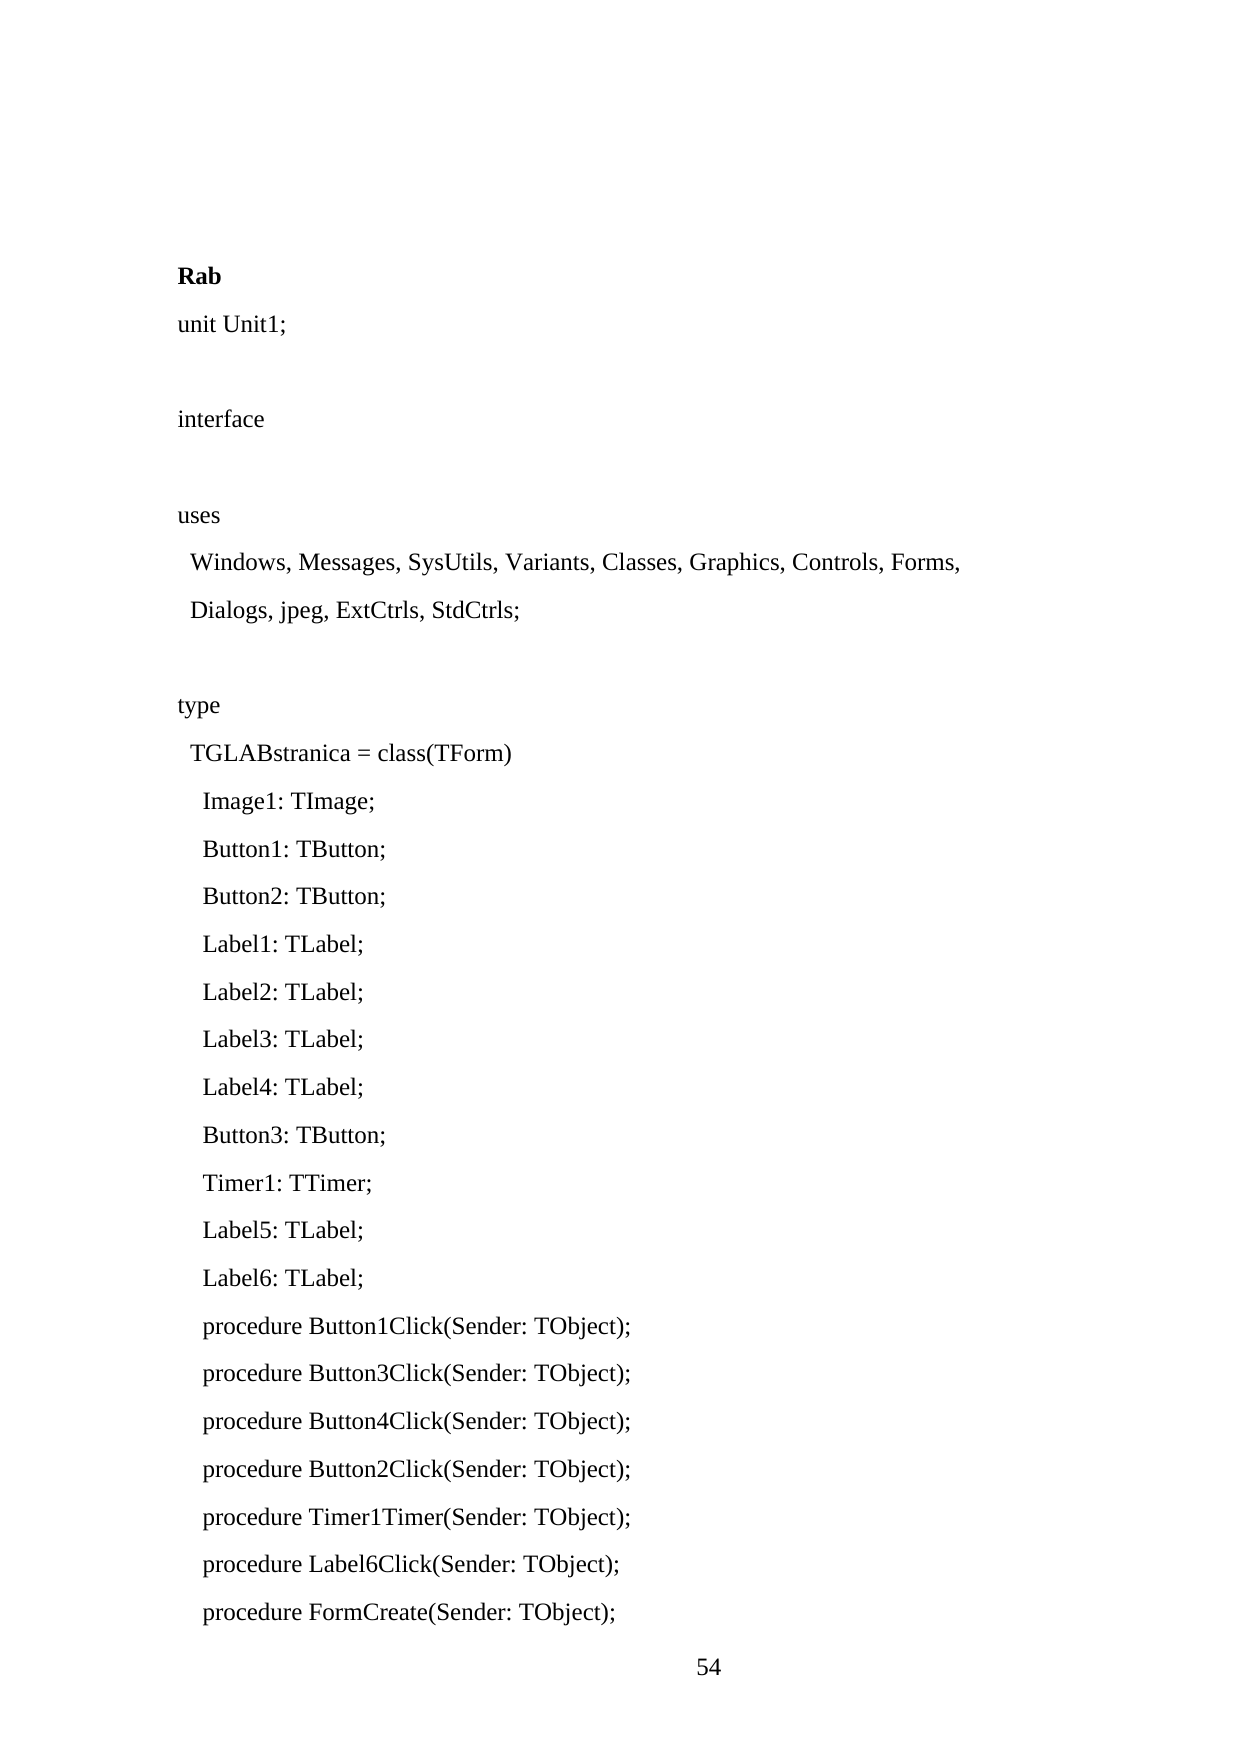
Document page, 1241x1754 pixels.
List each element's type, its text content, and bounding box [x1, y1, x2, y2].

text Image1: TImage; [177, 786, 1152, 815]
text Timer1: TTimer; [177, 1168, 1152, 1196]
text procedure FormCreate(Sender: TObject); [177, 1597, 1152, 1626]
text uses [177, 500, 1152, 528]
text procedure Label6Click(Sender: TObject); [177, 1549, 1152, 1578]
text procedure Button2Click(Sender: TObject); [177, 1454, 1152, 1483]
text Button3: TButton; [177, 1120, 1152, 1149]
text Label2: TLabel; [177, 977, 1152, 1006]
text type [177, 691, 1152, 719]
text Label6: TLabel; [177, 1263, 1152, 1292]
text Windows, Messages, SysUtils, Variants, Classes, Graphics, Controls, Forms, [177, 547, 1152, 576]
text procedure Timer1Timer(Sender: TObject); [177, 1502, 1152, 1530]
text Label5: TLabel; [177, 1215, 1152, 1244]
text Button2: TButton; [177, 881, 1152, 910]
text Button1: TButton; [177, 834, 1152, 862]
text Label3: TLabel; [177, 1024, 1152, 1053]
text procedure Button1Click(Sender: TObject); [177, 1311, 1152, 1339]
text unit Unit1; [177, 309, 1152, 338]
text Label4: TLabel; [177, 1072, 1152, 1101]
text interface [177, 404, 1152, 433]
text TGLABstranica = class(TForm) [177, 738, 1152, 767]
text procedure Button4Click(Sender: TObject); [177, 1406, 1152, 1435]
text procedure Button3Click(Sender: TObject); [177, 1358, 1152, 1387]
text Rab [177, 261, 1152, 290]
text Dialogs, jpeg, ExtCtrls, StdCtrls; [177, 595, 1152, 624]
text Label1: TLabel; [177, 929, 1152, 958]
